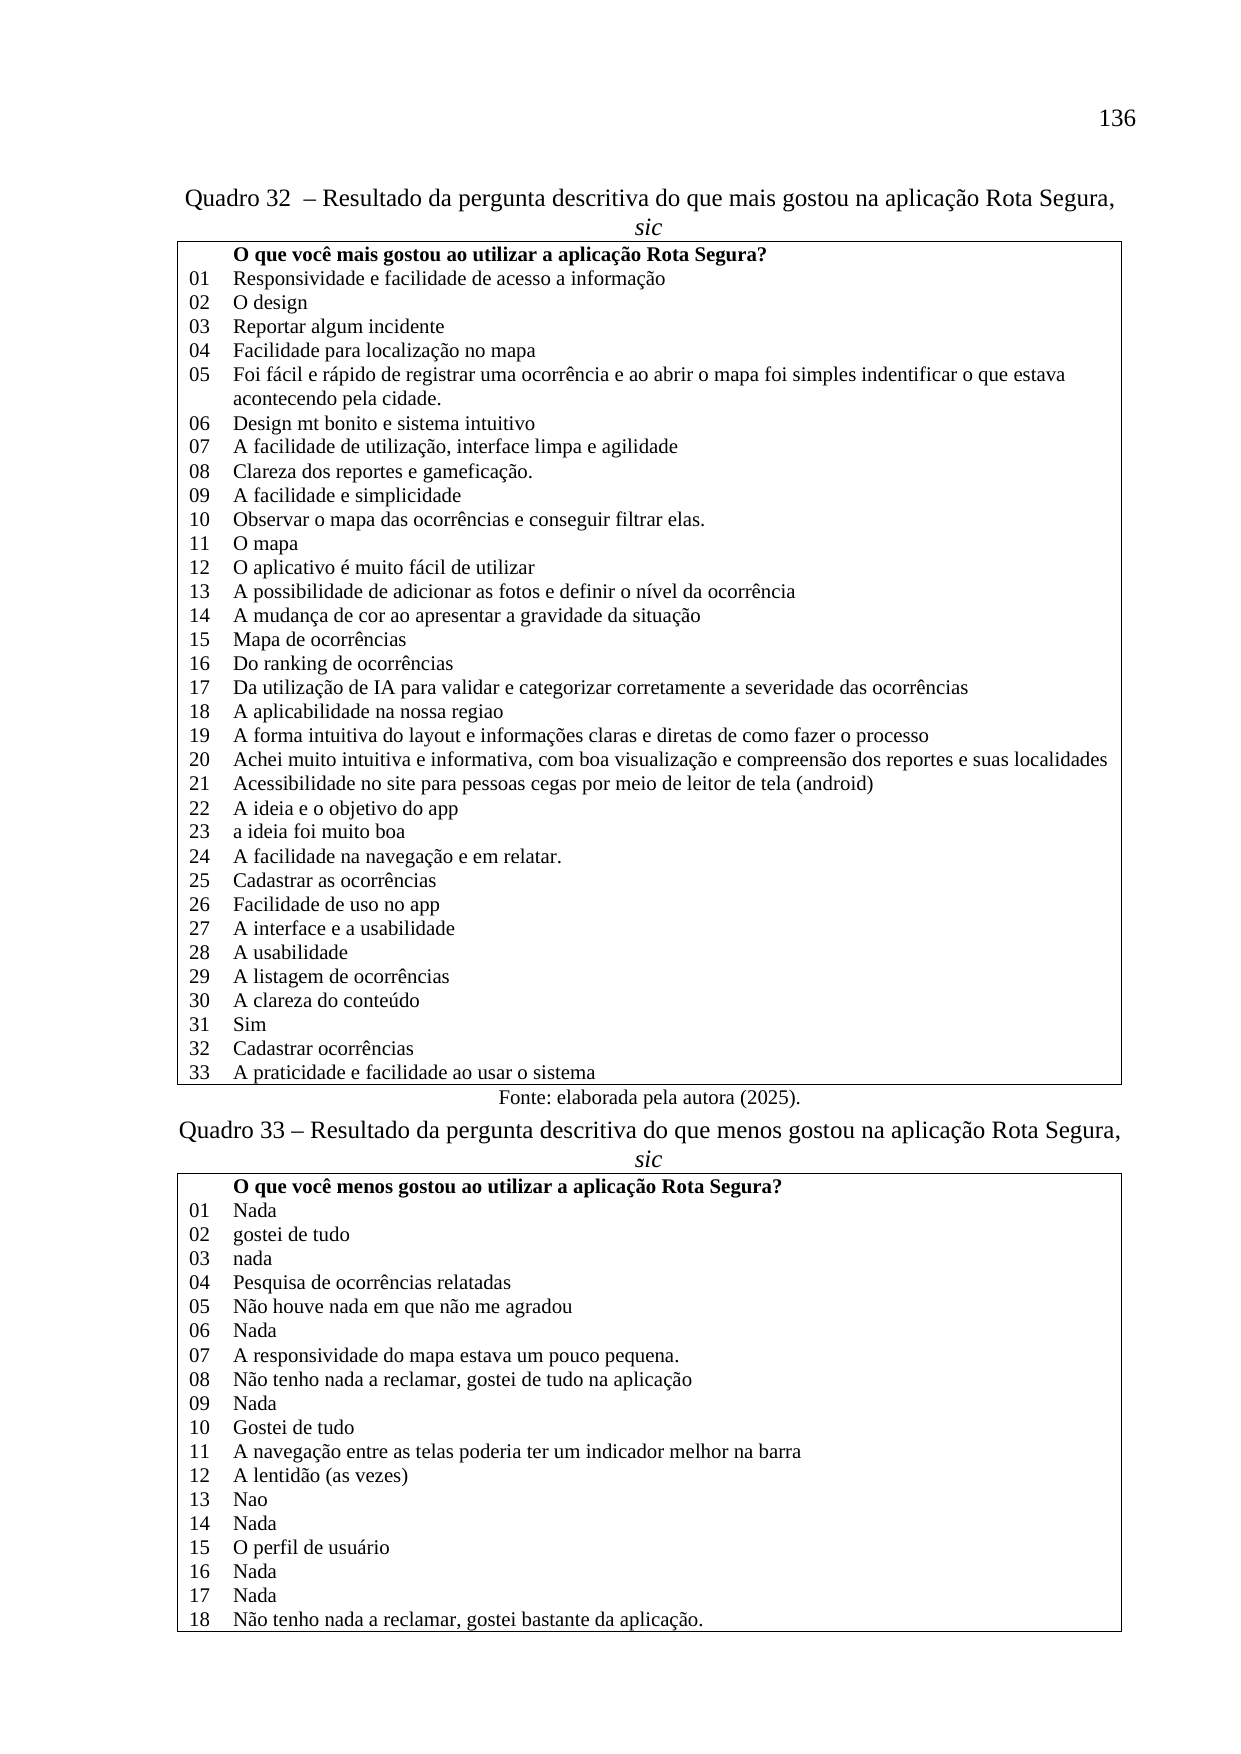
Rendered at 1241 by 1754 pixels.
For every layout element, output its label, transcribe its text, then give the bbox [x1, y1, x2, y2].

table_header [223, 1174, 1121, 1631]
table_header O que você mais gostou ao utilizar a aplicação Rota Segura? Responsividade e facilidade de acesso a informação O design Reportar algum incidente Facilidade para localização no mapa Foi fácil e rápido de registrar uma ocorrência e ao abrir o mapa foi simples indentificar o que estava acontecendo pela cidade. Design mt bonito e sistema intuitivo A facilidade de utilização, interface limpa e agilidade Clareza dos reportes e gameficação. A facilidade e simplicidade Observar o mapa das ocorrências e conseguir filtrar elas. O mapa O aplicativo é muito fácil de utilizar A possibilidade de adicionar as fotos e definir o nível da ocorrência A mudança de cor ao apresentar a gravidade da situação Mapa de ocorrências Do ranking de ocorrências Da utilização de IA para validar e categorizar corretamente a severidade das ocorrências A aplicabilidade na nossa regiao A forma intuitiva do layout e informações claras e diretas de como fazer o processo Achei muito intuitiva e informativa, com boa visualização e compreensão dos reportes e suas localidades Acessibilidade no site para pessoas cegas por meio de leitor de tela (android) A ideia e o objetivo do app a ideia foi muito boa A facilidade na navegação e em relatar. Cadastrar as ocorrências Facilidade de uso no app A interface e a usabilidade A usabilidade A listagem de ocorrências A clareza do conteúdo Sim Cadastrar ocorrências A praticidade e facilidade ao usar o sistema [223, 242, 1121, 1084]
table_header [178, 1174, 221, 1631]
table_header 01 02 03 04 05 06 07 08 09 10 11 12 13 14 15 16 17 18 19 20 21 22 23 24 25 26 27 28 29 30 31 32 33 [178, 242, 221, 1084]
text Fonte: elaborada pela autora (2025). [177, 1085, 1122, 1109]
